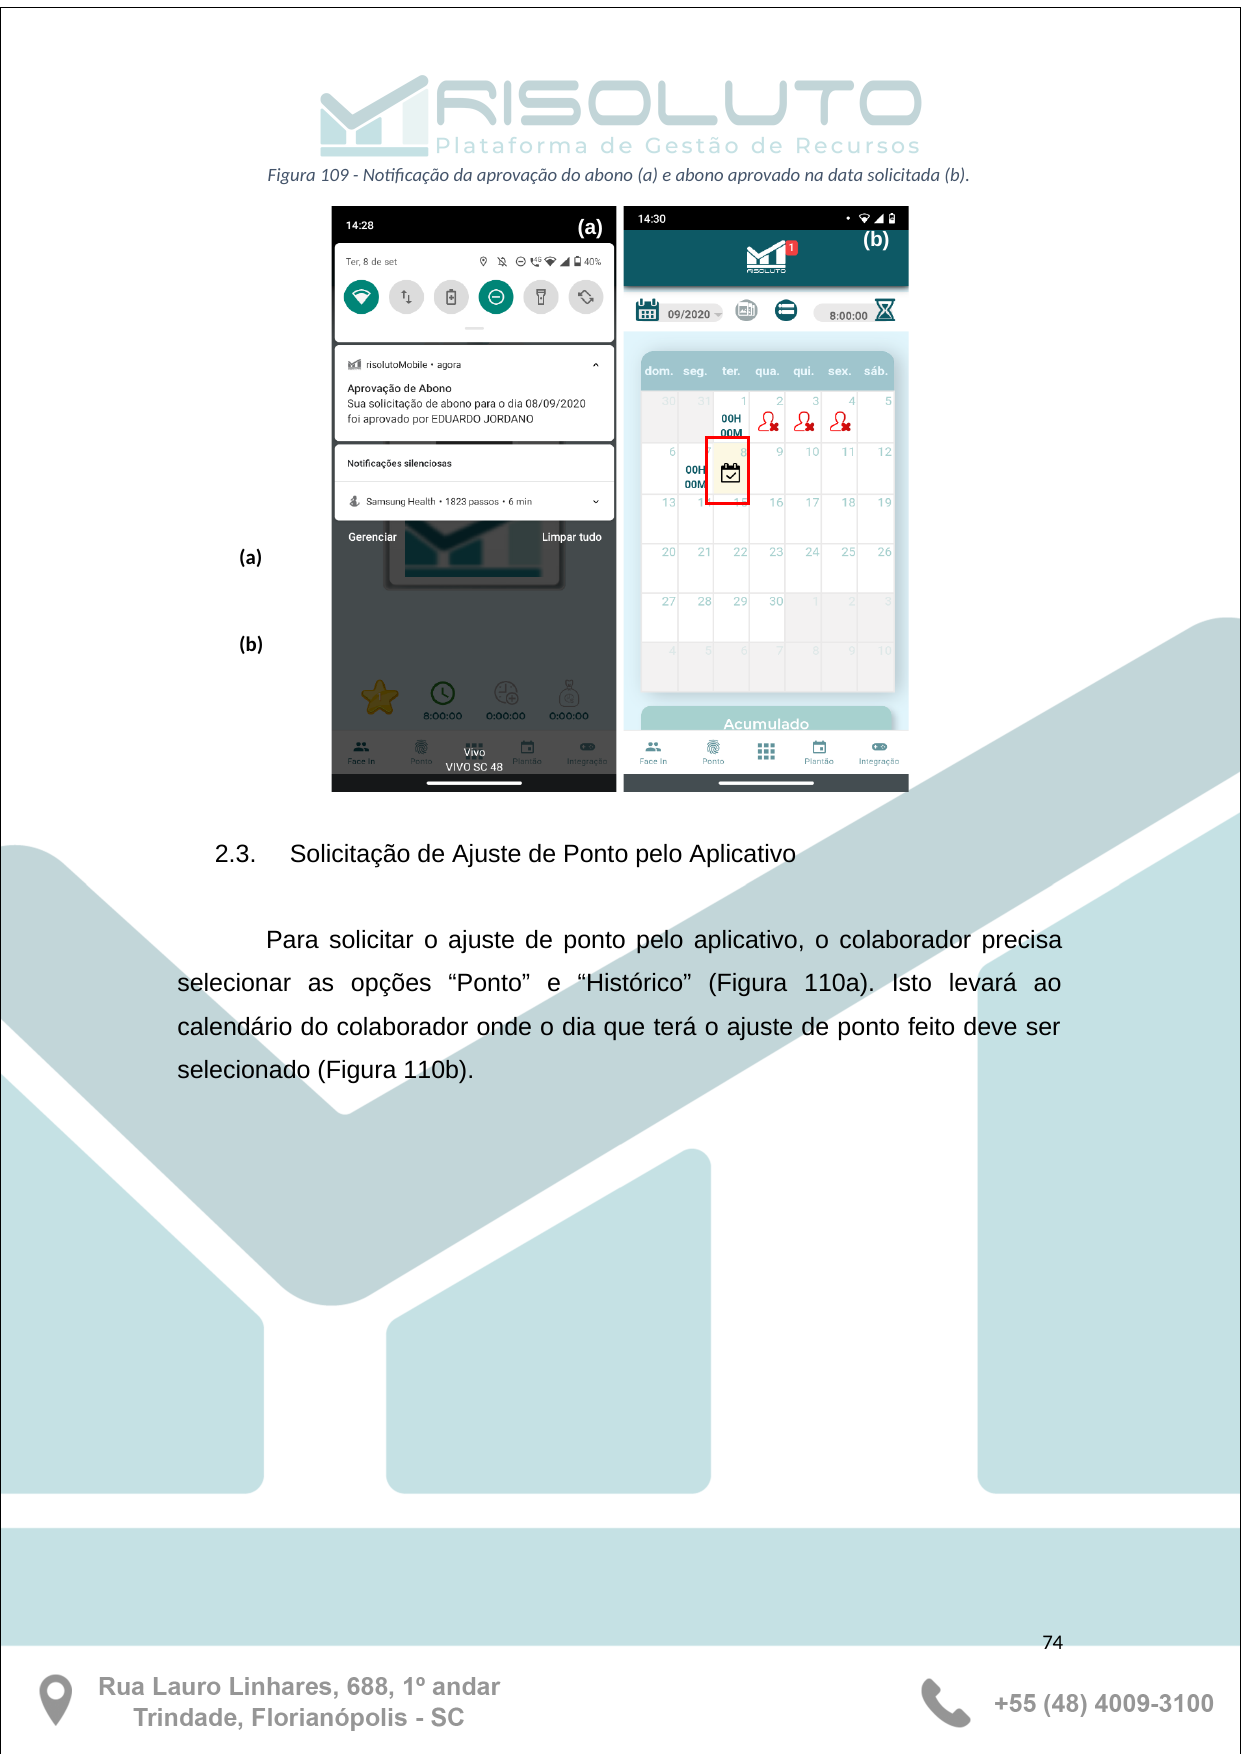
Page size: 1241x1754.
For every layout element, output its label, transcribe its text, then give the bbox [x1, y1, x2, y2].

text Figura 109 - Notificação da aprovação do abono (a) e abono aprovado na data solicitada (b). [177, 163, 1063, 186]
text Para solicitar o ajuste de ponto pelo aplicativo, o colaborador precisa selecionar as opções “Ponto” e “Histórico” (Figura 110a). Isto levará ao calendário do colaborador onde o dia que terá o ajuste de ponto feito deve ser selecionado (Figura 110b). [177, 925, 1063, 1083]
subtitle Solicitação de Ajuste de Ponto pelo Aplicativo [214, 839, 1063, 868]
picture [1, 8, 1240, 1754]
